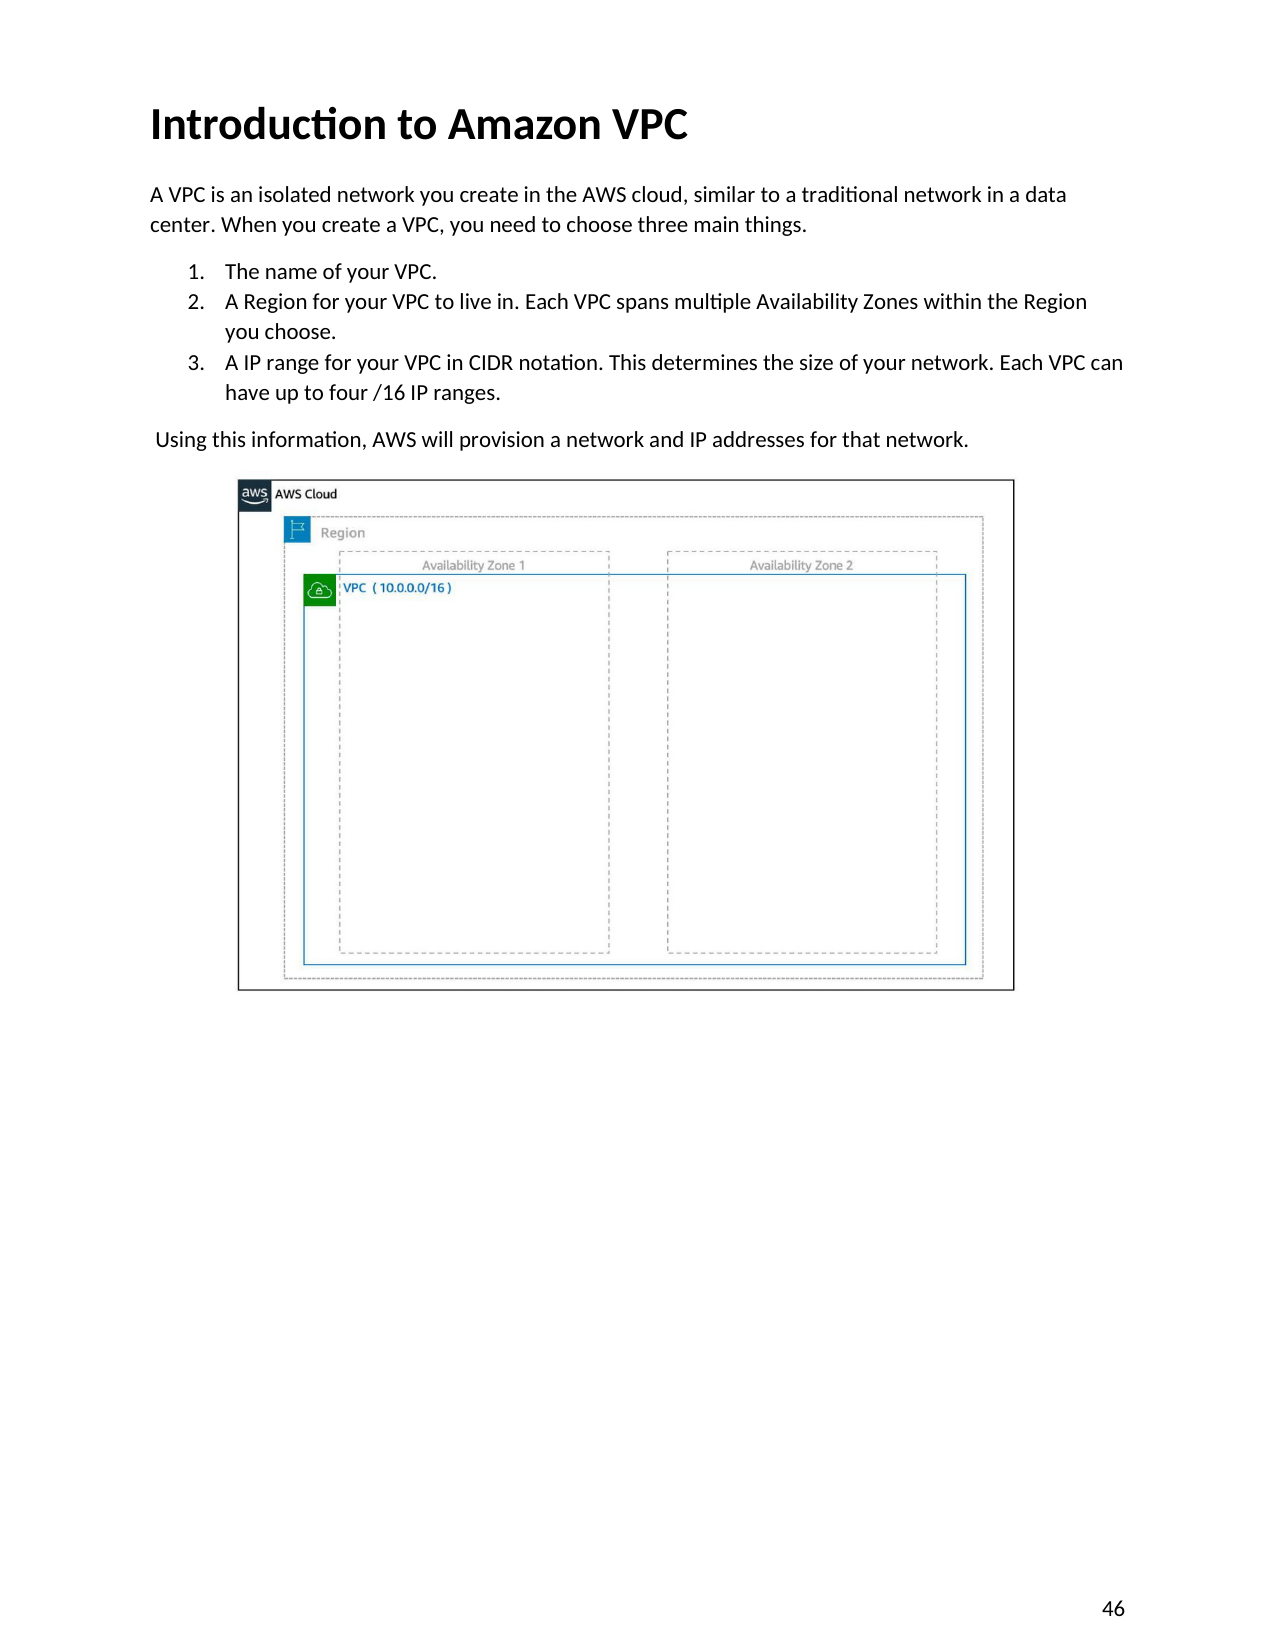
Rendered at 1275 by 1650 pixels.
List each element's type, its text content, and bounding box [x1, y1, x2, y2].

list A Region for your VPC to live in. Each VPC spans multiple Availability Zones within the Region you choose. [187, 287, 1125, 345]
text Using this information, AWS will provision a network and IP addresses for that network. [150, 425, 1125, 453]
picture [225, 471, 1021, 996]
list The name of your VPC. [187, 257, 1125, 285]
subtitle Introduction to Amazon VPC [150, 95, 1125, 151]
text A VPC is an isolated network you create in the AWS cloud, similar to a traditional network in a data center. When you create a VPC, you need to choose three main things. [150, 180, 1125, 238]
list A IP range for your VPC in CIDR notation. This determines the size of your network. Each VPC can have up to four /16 IP ranges. [187, 348, 1125, 406]
